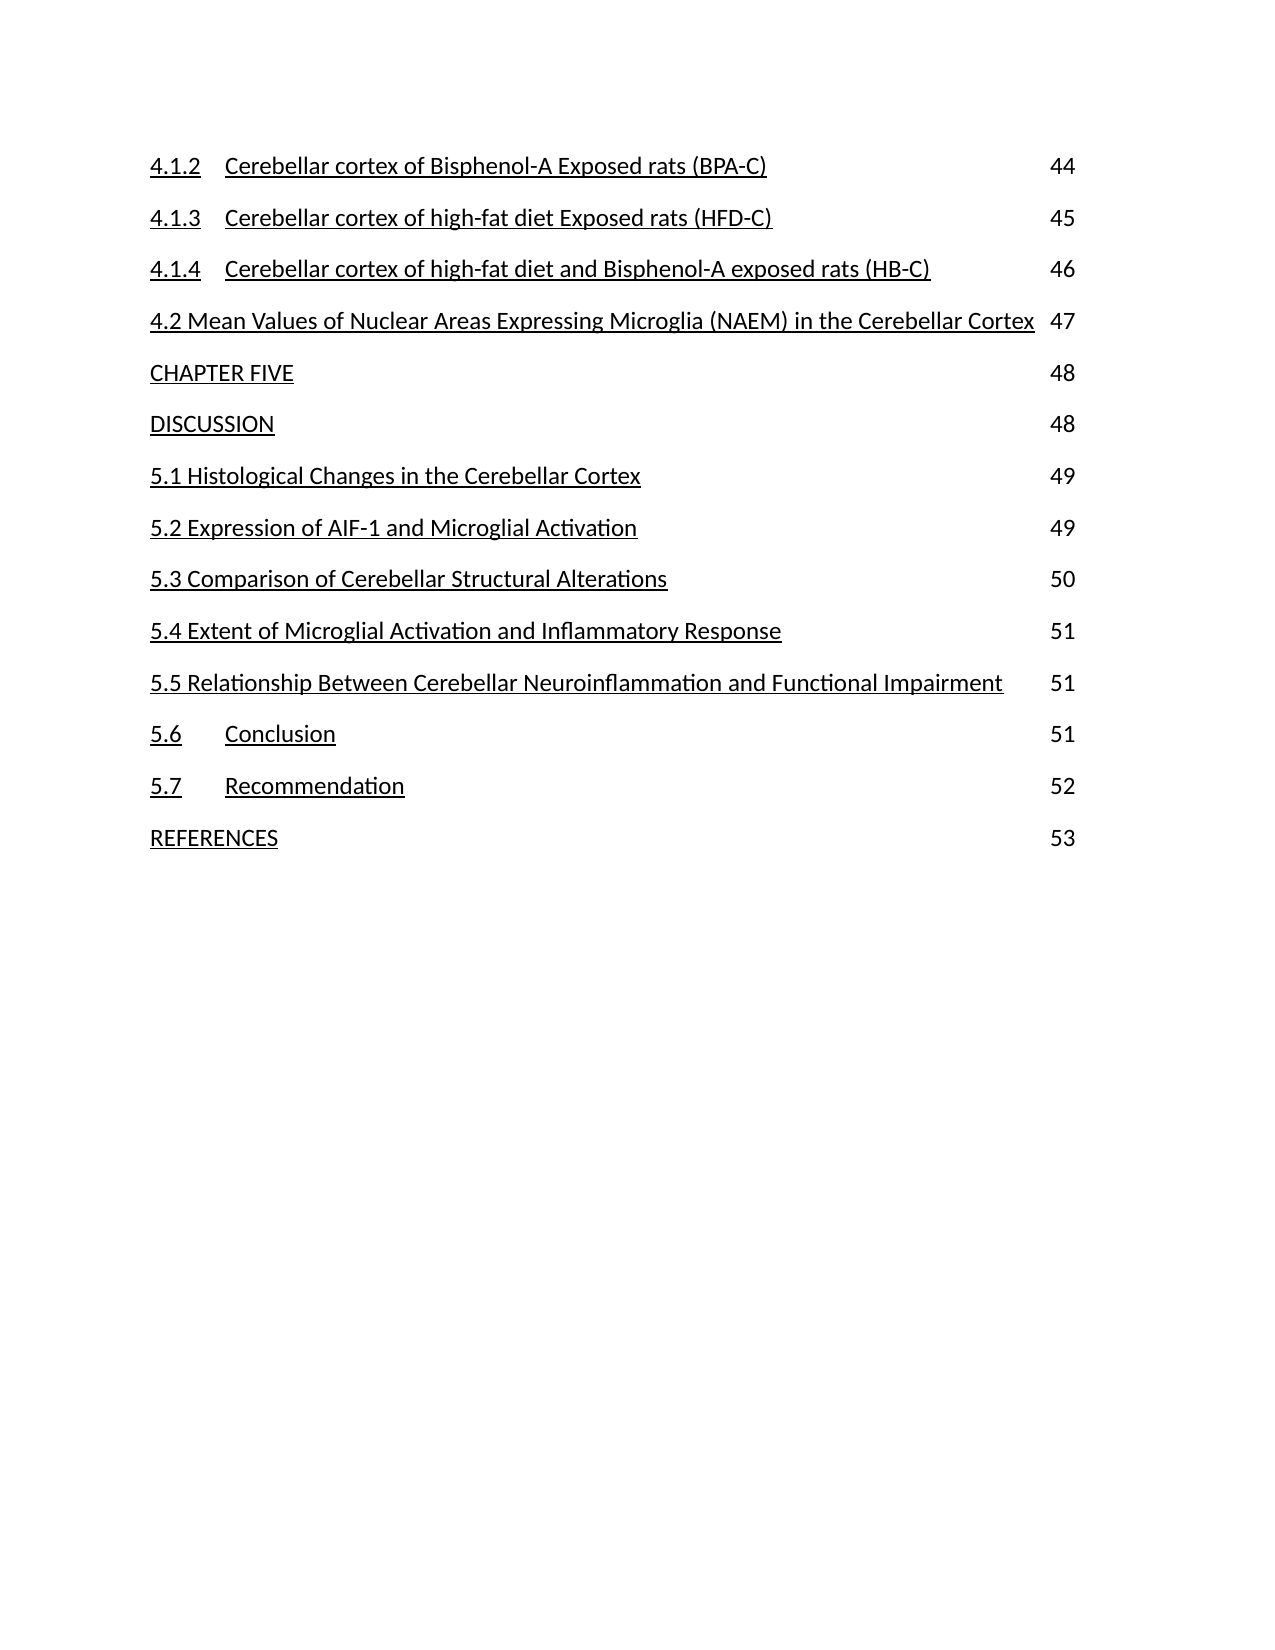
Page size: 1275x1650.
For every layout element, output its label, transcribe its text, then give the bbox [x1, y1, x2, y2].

text 4.2 Mean Values of Nuclear Areas Expressing Microglia (NAEM) in the Cerebellar Cortex 47 [150, 305, 1125, 336]
text 4.1.2 Cerebellar cortex of Bisphenol-A Exposed rats (BPA-C) 44 [150, 150, 1125, 181]
text DISCUSSION 48 [150, 408, 1125, 439]
text 5.5 Relationship Between Cerebellar Neuroinflammation and Functional Impairment 51 [150, 667, 1125, 697]
text 5.1 Histological Changes in the Cerebellar Cortex 49 [150, 460, 1125, 491]
text 4.1.4 Cerebellar cortex of high-fat diet and Bisphenol-A exposed rats (HB-C) 46 [150, 253, 1125, 284]
text CHAPTER FIVE 48 [150, 357, 1125, 387]
text 5.4 Extent of Microglial Activation and Inflammatory Response 51 [150, 615, 1125, 646]
text 4.1.3 Cerebellar cortex of high-fat diet Exposed rats (HFD-C) 45 [150, 202, 1125, 232]
text 5.6 Conclusion 51 [150, 718, 1125, 749]
text 5.2 Expression of AIF-1 and Microglial Activation 49 [150, 512, 1125, 542]
text 5.3 Comparison of Cerebellar Structural Alterations 50 [150, 563, 1125, 594]
text 5.7 Recommendation 52 [150, 770, 1125, 801]
text REFERENCES 53 [150, 822, 1125, 852]
